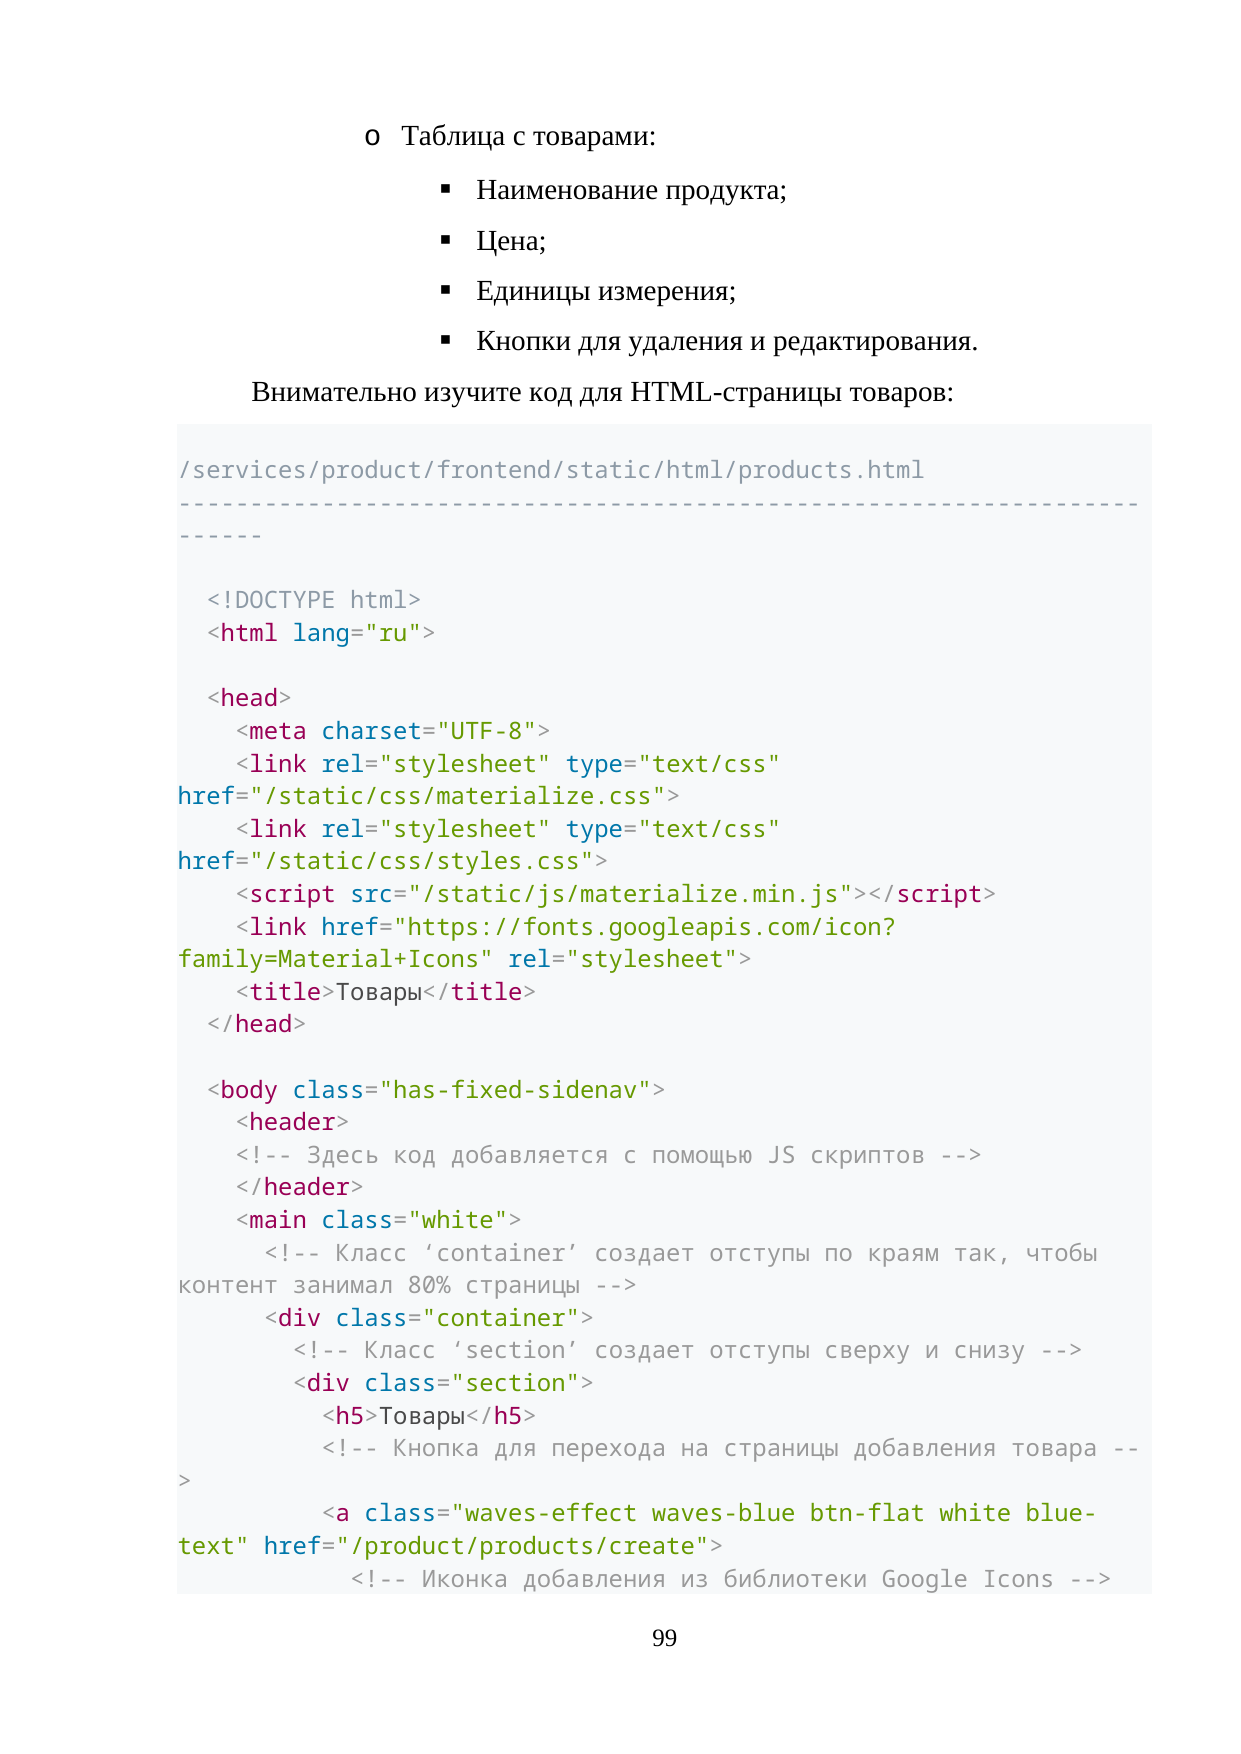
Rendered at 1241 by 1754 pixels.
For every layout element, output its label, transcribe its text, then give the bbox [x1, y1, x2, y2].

list Кнопки для удаления и редактирования. [438, 323, 1152, 357]
text <title>Товары</title> [177, 974, 1152, 1007]
text <a class="waves-effect waves-blue btn-flat white blue-text" href="/product/products/create"> [177, 1496, 1152, 1561]
text <html lang="ru"> [177, 616, 1152, 648]
text <!DOCTYPE html> [177, 583, 1152, 616]
list Наименование продукта; [438, 172, 1152, 206]
list Таблица с товарами: [363, 118, 1152, 154]
text Внимательно изучите код для HTML-страницы товаров: [177, 374, 1152, 407]
text <head> [177, 681, 1152, 714]
text /services/product/frontend/static/html/products.html [177, 424, 1152, 486]
text <!-- Здесь код добавляется с помощью JS скриптов --> [177, 1138, 1152, 1170]
text </head> [177, 1007, 1152, 1040]
text <main class="white"> [177, 1203, 1152, 1235]
text <link rel="stylesheet" type="text/css" href="/static/css/styles.css"> [177, 812, 1152, 877]
text <link rel="stylesheet" type="text/css" href="/static/css/materialize.css"> [177, 746, 1152, 812]
text <!-- Кнопка для перехода на страницы добавления товара --> [177, 1431, 1152, 1496]
text <h5>Товары</h5> [177, 1398, 1152, 1431]
text <!-- Иконка добавления из библиотеки Google Icons --> [177, 1561, 1152, 1594]
text <body class="has-fixed-sidenav"> [177, 1072, 1152, 1105]
text <div class="section"> [177, 1366, 1152, 1398]
text <div class="container"> [177, 1301, 1152, 1333]
text <meta charset="UTF-8"> [177, 714, 1152, 746]
list Цена; [438, 223, 1152, 256]
text ------------------------------------------------------------------------- [177, 486, 1152, 551]
text <!-- Класс ‘container’ создает отступы по краям так, чтобы контент занимал 80% страницы --> [177, 1235, 1152, 1301]
text </header> [177, 1170, 1152, 1203]
text <link href="https://fonts.googleapis.com/icon?family=Material+Icons" rel="stylesheet"> [177, 909, 1152, 974]
list Единицы измерения; [438, 273, 1152, 307]
text <header> [177, 1105, 1152, 1138]
text <!-- Класс ‘section’ создает отступы сверху и снизу --> [177, 1333, 1152, 1366]
text <script src="/static/js/materialize.min.js"></script> [177, 877, 1152, 909]
